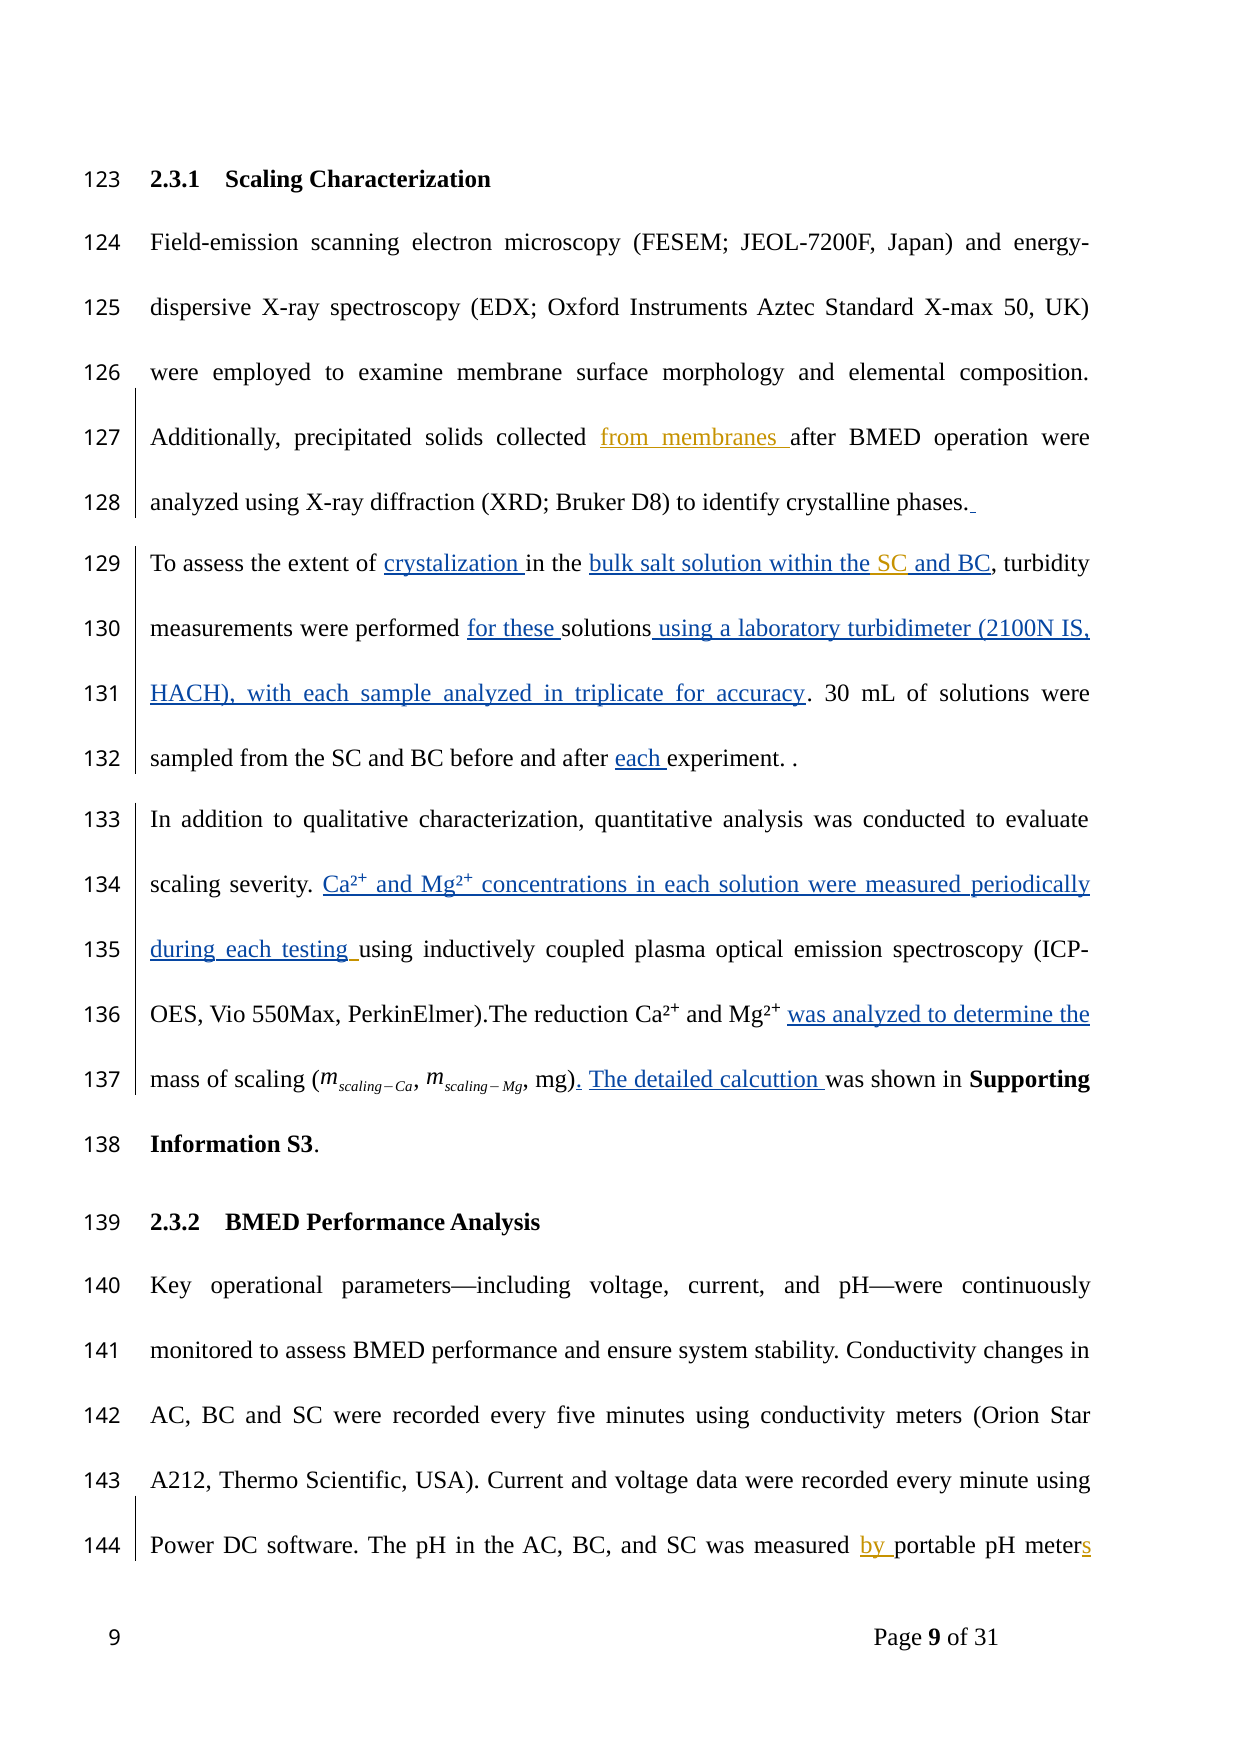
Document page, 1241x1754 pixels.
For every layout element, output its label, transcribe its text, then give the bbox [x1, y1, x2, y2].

text In addition to qualitative characterization, quantitative analysis was conducted to evaluate scaling severity. using inductively coupled plasma optical emission spectroscopy (ICP-OES, Vio 550Max, PerkinElmer).The reduction Ca²⁺ and Mg²⁺ mass of scaling (, , mg) was shown in Supporting Information S3. [150, 803, 1090, 1160]
text To assess the extent of in the , turbidity measurements were performed solutions. 30 mL of solutions were sampled from the SC and BC before and after experiment. . [150, 546, 1090, 774]
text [150, 1268, 1091, 1561]
list BMED Performance Analysis [150, 1205, 1090, 1238]
text Field-emission scanning electron microscopy (FESEM; JEOL-7200F, Japan) and energy-dispersive X-ray spectroscopy (EDX; Oxford Instruments Aztec Standard X-max 50, UK) were employed to examine membrane surface morphology and elemental composition. Additionally, precipitated solids collected after BMED operation were analyzed using X-ray diffraction (XRD; Bruker D8) to identify crystalline phases. [150, 225, 1090, 518]
list Scaling Characterization [150, 162, 1090, 194]
